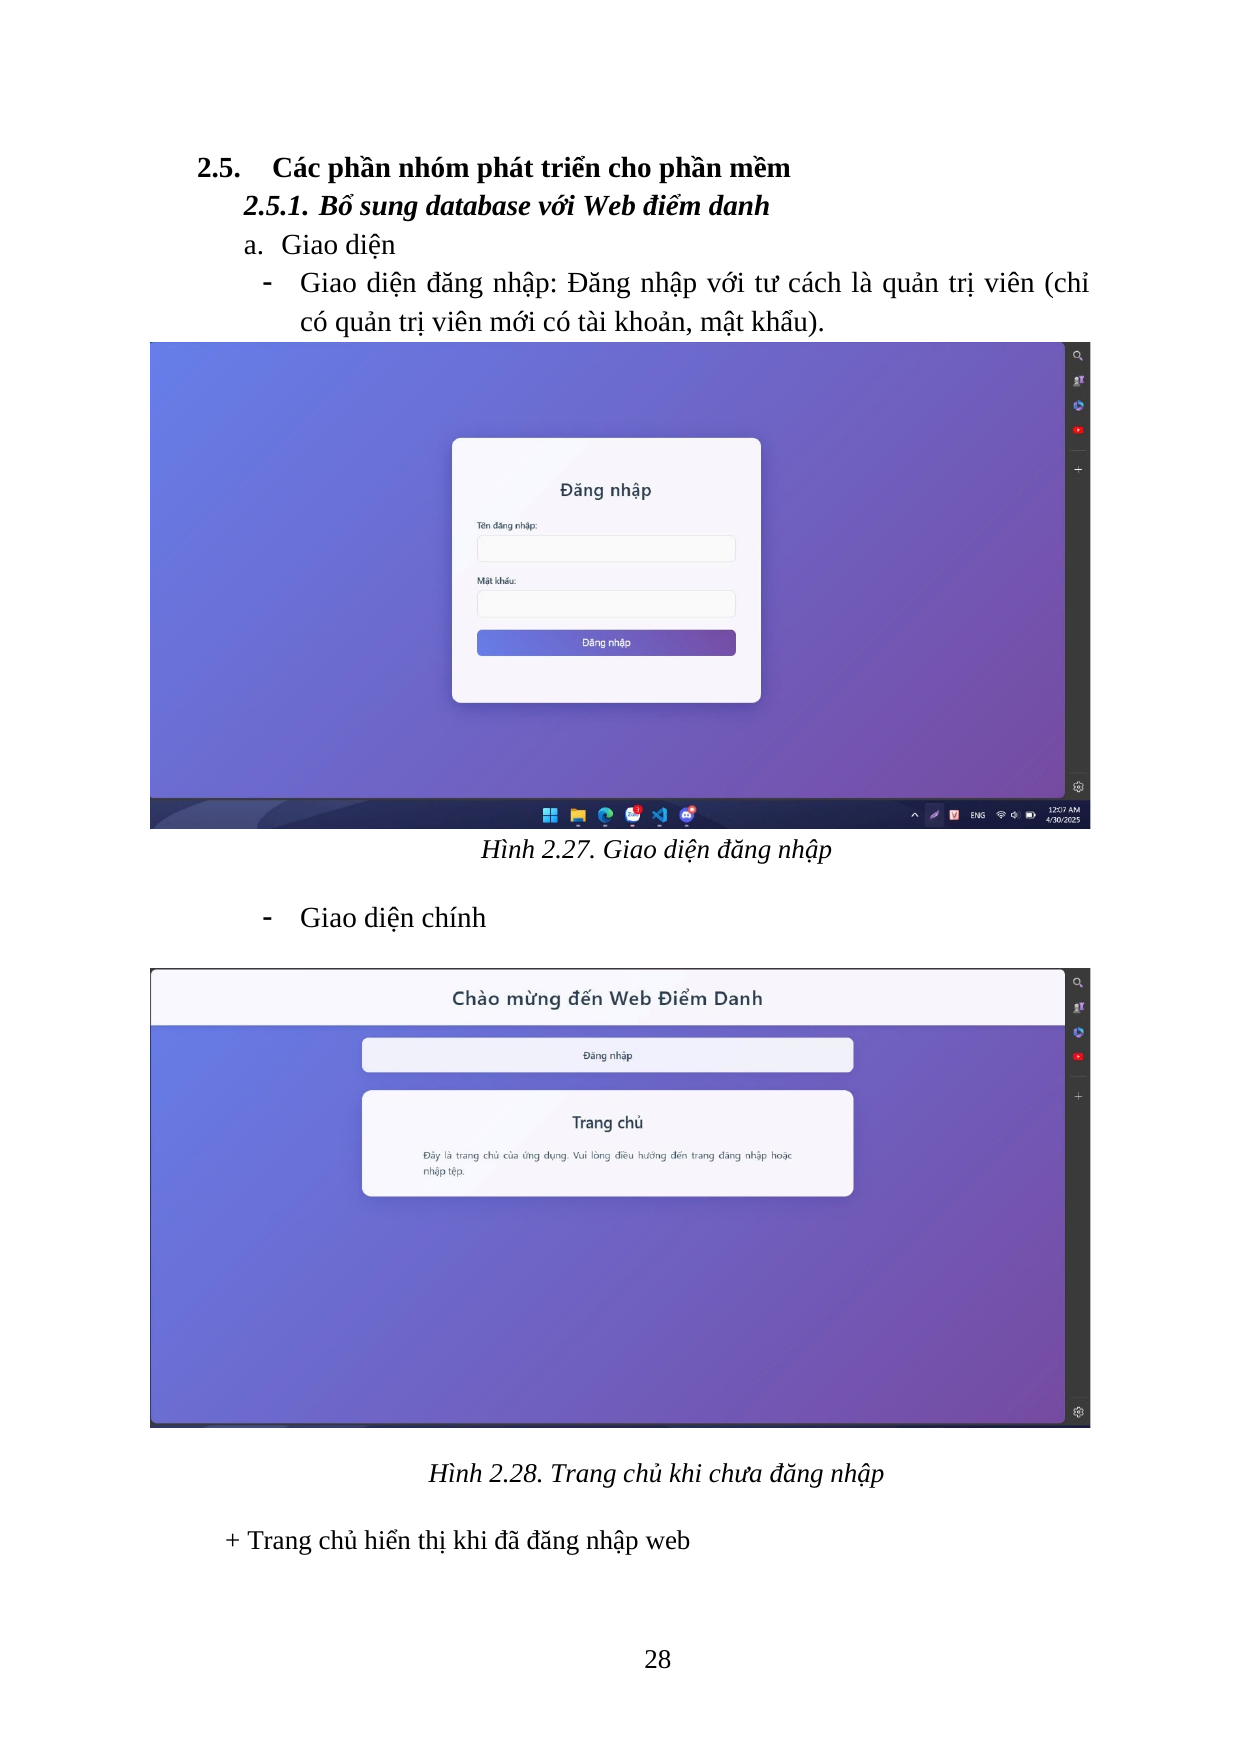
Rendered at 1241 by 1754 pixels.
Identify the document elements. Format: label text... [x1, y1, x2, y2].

list Các phần nhóm phát triển cho phần mềm [197, 150, 1090, 183]
text Hình 2.28. Trang chủ khi chưa đăng nhập [150, 1457, 1090, 1488]
list Giao diện [244, 227, 1090, 261]
text + Trang chủ hiển thị khi đã đăng nhập web [150, 1524, 1090, 1555]
list Giao diện đăng nhập: Đăng nhập với tư cách là quản trị viên (chỉ có quản trị viên mới có tài khoản, mật khẩu). [262, 266, 1090, 338]
list Giao diện chính [262, 901, 1090, 934]
picture [150, 342, 1091, 829]
list Bổ sung database với Web điểm danh [244, 188, 1090, 222]
text Hình 2.27. Giao diện đăng nhập [150, 833, 1090, 864]
picture [150, 968, 1091, 1428]
